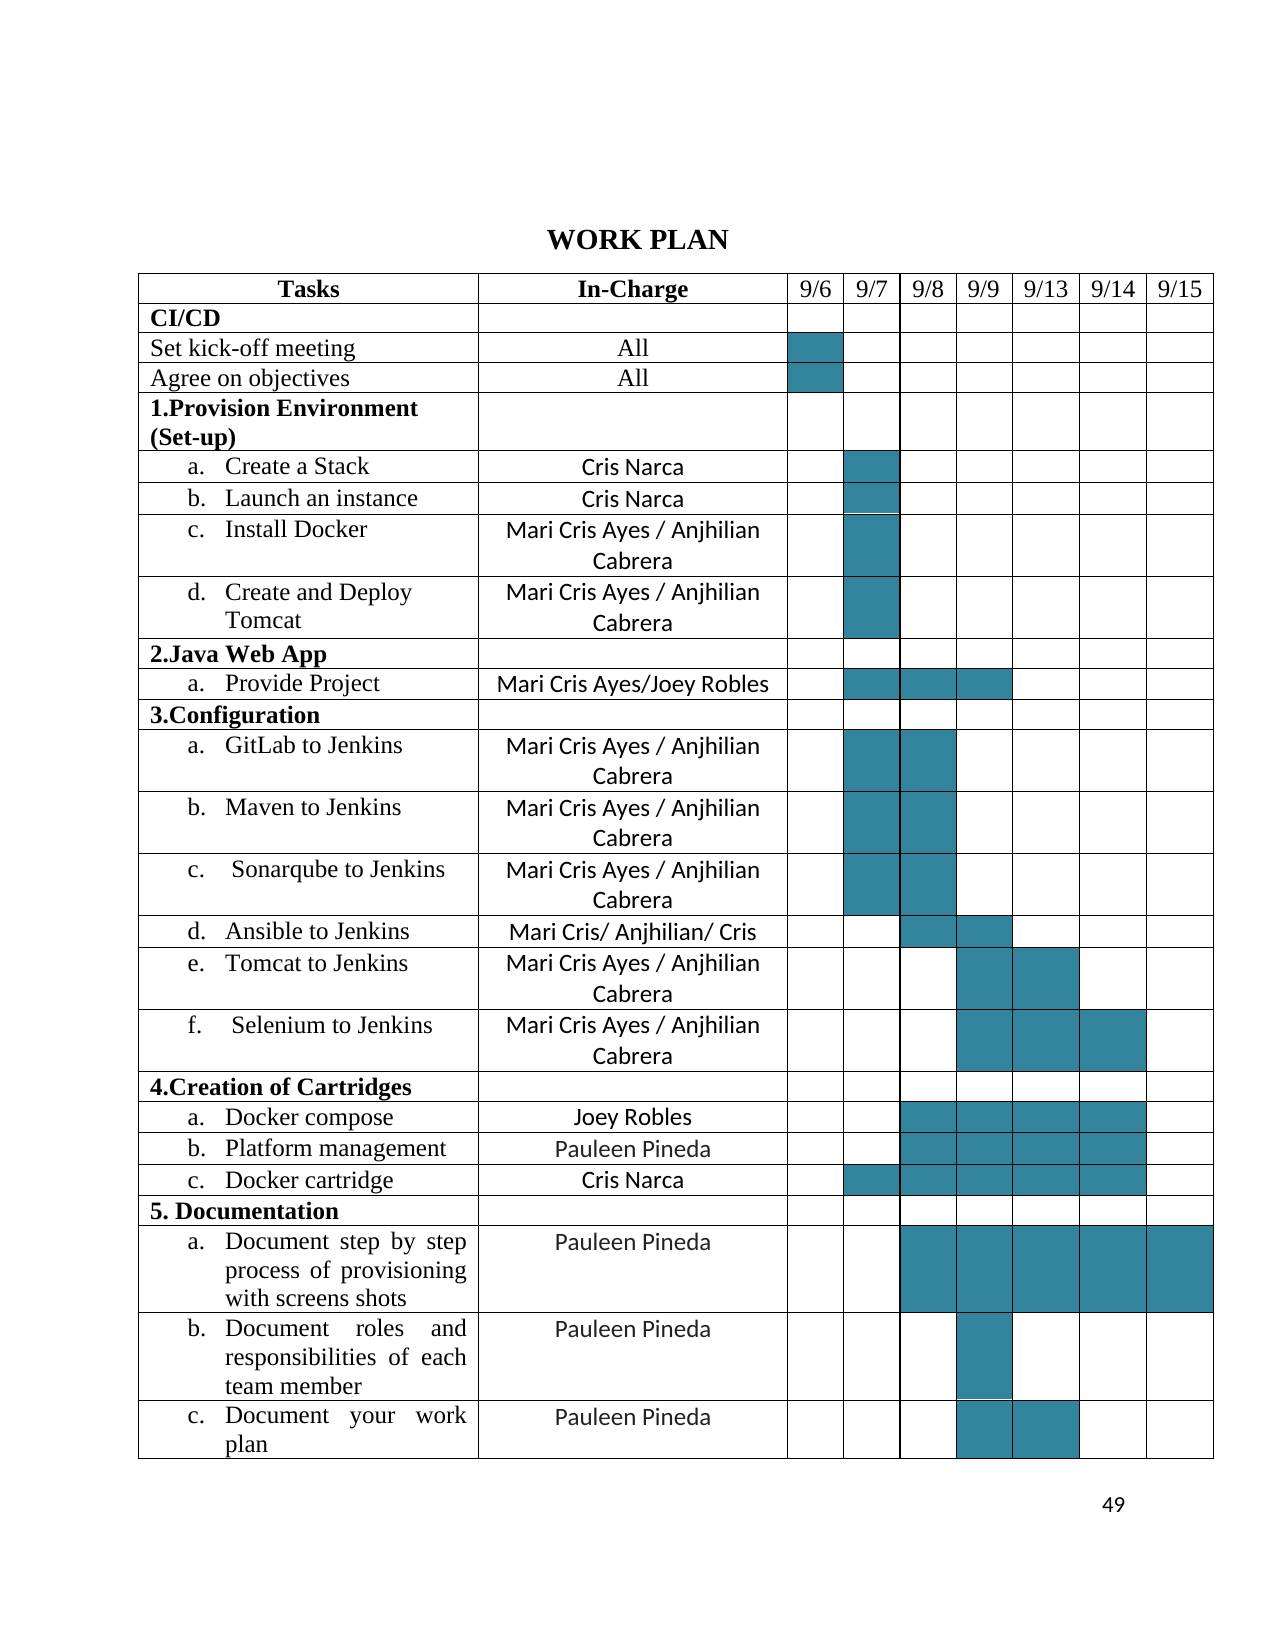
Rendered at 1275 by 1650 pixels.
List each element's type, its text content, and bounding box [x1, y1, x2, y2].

table_cell [1147, 1072, 1213, 1101]
table_cell [957, 792, 1012, 853]
table_cell Maven to Jenkins [139, 792, 478, 853]
table_cell [1080, 304, 1146, 332]
table_cell [788, 1226, 843, 1312]
table_cell Mari Cris Ayes/Joey Robles [479, 669, 787, 699]
table_cell [788, 1401, 843, 1458]
table_cell [1013, 854, 1079, 915]
table_cell [1080, 916, 1146, 947]
table_cell [844, 669, 899, 699]
table_cell [1013, 948, 1079, 1009]
table_cell [1080, 669, 1146, 699]
table_cell [788, 304, 843, 332]
table_cell [788, 1102, 843, 1132]
table_cell [1013, 333, 1079, 362]
table_cell [788, 333, 843, 362]
table_cell [844, 854, 899, 915]
table_cell [1080, 1196, 1146, 1225]
table_cell [957, 669, 1012, 699]
table_cell [901, 515, 956, 576]
table_cell [1013, 700, 1079, 729]
table_cell [901, 792, 956, 853]
table_cell Mari Cris Ayes / Anjhilian Cabrera [479, 792, 787, 853]
table_cell [1147, 1010, 1213, 1071]
table_cell [1080, 363, 1146, 392]
table_cell [788, 451, 843, 482]
table_cell [1147, 854, 1213, 915]
table_cell [957, 1072, 1012, 1101]
table_cell [1147, 639, 1213, 667]
table_cell GitLab to Jenkins [139, 730, 478, 791]
table_cell [1147, 1226, 1213, 1312]
table_cell [1147, 669, 1213, 699]
table_cell [1080, 792, 1146, 853]
table_cell Install Docker [139, 515, 478, 576]
table_cell [1013, 1010, 1079, 1071]
table_cell [1147, 1401, 1213, 1458]
table_cell Ansible to Jenkins [139, 916, 478, 947]
table_cell [479, 700, 787, 729]
table_cell [1013, 669, 1079, 699]
table_cell Launch an instance [139, 483, 478, 513]
table_cell [788, 916, 843, 947]
table_cell [788, 669, 843, 699]
table_cell [1080, 1165, 1146, 1195]
table_cell Mari Cris Ayes / Anjhilian Cabrera [479, 948, 787, 1009]
table_cell Mari Cris/ Anjhilian/ Cris [479, 916, 787, 947]
table_cell [844, 1102, 899, 1132]
table_header In-Charge [479, 274, 787, 302]
table_cell [1013, 916, 1079, 947]
table_cell [1147, 577, 1213, 638]
table_cell [788, 1196, 843, 1225]
table_cell [1013, 577, 1079, 638]
table_cell [844, 916, 899, 947]
table_cell [901, 730, 956, 791]
table_cell [1147, 333, 1213, 362]
table_cell [901, 483, 956, 513]
table_cell Pauleen Pineda [479, 1401, 787, 1458]
table_cell [957, 363, 1012, 392]
table_cell Mari Cris Ayes / Anjhilian Cabrera [479, 730, 787, 791]
table_cell [844, 577, 899, 638]
table_cell [1013, 1313, 1079, 1399]
table_header 9/14 [1080, 274, 1146, 302]
table_cell Pauleen Pineda [479, 1313, 787, 1399]
table_cell Create a Stack [139, 451, 478, 482]
table_cell [1147, 730, 1213, 791]
table_cell [1147, 916, 1213, 947]
table_cell 2.Java Web App [139, 639, 478, 667]
table_cell Docker compose [139, 1102, 478, 1132]
table_cell [1013, 304, 1079, 332]
table_cell [957, 1226, 1012, 1312]
table_cell [1080, 515, 1146, 576]
table_cell [844, 1165, 899, 1195]
table_cell [788, 363, 843, 392]
table_cell [844, 1072, 899, 1101]
table_cell [1013, 1133, 1079, 1164]
table_cell [1147, 1313, 1213, 1399]
table_header 9/8 [901, 274, 956, 302]
table_cell Pauleen Pineda [479, 1133, 787, 1164]
table_cell [479, 393, 787, 450]
table_cell [844, 304, 899, 332]
table_cell Mari Cris Ayes / Anjhilian Cabrera [479, 1010, 787, 1071]
table_cell [844, 639, 899, 667]
table_cell All [479, 363, 787, 392]
table_cell Document step by step process of provisioning with screens shots [139, 1226, 478, 1312]
table_cell [1147, 393, 1213, 450]
table_cell [901, 333, 956, 362]
table_cell [1013, 363, 1079, 392]
table_cell [901, 363, 956, 392]
table_cell [1013, 1401, 1079, 1458]
table_cell 4.Creation of Cartridges [139, 1072, 478, 1101]
table_cell Pauleen Pineda [479, 1226, 787, 1312]
table_cell [957, 1010, 1012, 1071]
table_cell [1147, 304, 1213, 332]
table_cell [901, 1313, 956, 1399]
table_cell [1080, 451, 1146, 482]
table_cell [1013, 451, 1079, 482]
table_cell Mari Cris Ayes / Anjhilian Cabrera [479, 854, 787, 915]
table_cell [1080, 1401, 1146, 1458]
table_cell [957, 333, 1012, 362]
table_cell [788, 792, 843, 853]
table_cell [1080, 483, 1146, 513]
table_cell [1147, 515, 1213, 576]
table_cell [1147, 792, 1213, 853]
table_cell [901, 916, 956, 947]
table_cell [1080, 1133, 1146, 1164]
table_cell Tomcat to Jenkins [139, 948, 478, 1009]
table_cell [1013, 483, 1079, 513]
table_cell [844, 393, 899, 450]
table_cell [1147, 1196, 1213, 1225]
table_cell [901, 577, 956, 638]
table_cell [479, 639, 787, 667]
table_cell [788, 1010, 843, 1071]
table_cell [1080, 639, 1146, 667]
table_cell [788, 1165, 843, 1195]
table_cell [901, 948, 956, 1009]
table_cell [901, 393, 956, 450]
table_header 9/9 [957, 274, 1012, 302]
table_cell [957, 1165, 1012, 1195]
table_cell Sonarqube to Jenkins [139, 854, 478, 915]
table_cell [901, 669, 956, 699]
table_cell Mari Cris Ayes / Anjhilian Cabrera [479, 515, 787, 576]
table_cell [844, 363, 899, 392]
table_cell [957, 483, 1012, 513]
table_cell [844, 451, 899, 482]
table_cell Create and Deploy Tomcat [139, 577, 478, 638]
table_cell [788, 730, 843, 791]
table_cell [844, 1196, 899, 1225]
table_cell Platform management [139, 1133, 478, 1164]
table_cell [901, 1010, 956, 1071]
table_cell Document your work plan [139, 1401, 478, 1458]
table_cell All [479, 333, 787, 362]
table_cell [1080, 730, 1146, 791]
table_cell [1147, 451, 1213, 482]
table_cell [957, 304, 1012, 332]
table_cell [1080, 948, 1146, 1009]
table_cell [788, 577, 843, 638]
table_cell [1080, 393, 1146, 450]
table_cell CI/CD [139, 304, 478, 332]
table_cell Set kick-off meeting [139, 333, 478, 362]
table_cell [957, 639, 1012, 667]
table_header 9/6 [788, 274, 843, 302]
table_cell [844, 1010, 899, 1071]
text WORK PLAN [150, 222, 1125, 256]
table_cell [844, 1133, 899, 1164]
table_cell [957, 700, 1012, 729]
table_cell 3.Configuration [139, 700, 478, 729]
table_cell [788, 639, 843, 667]
table_cell [844, 1226, 899, 1312]
table_cell [844, 1313, 899, 1399]
table_cell [788, 1072, 843, 1101]
table_cell [957, 577, 1012, 638]
table_cell [1147, 483, 1213, 513]
table_cell [788, 393, 843, 450]
table_cell [1013, 515, 1079, 576]
table_cell [957, 393, 1012, 450]
table_cell [901, 1072, 956, 1101]
table_cell [1080, 577, 1146, 638]
table_cell [901, 1102, 956, 1132]
table_cell [788, 1133, 843, 1164]
table_cell 5. Documentation [139, 1196, 478, 1225]
table_cell [1080, 700, 1146, 729]
table_cell [844, 730, 899, 791]
table_cell Cris Narca [479, 1165, 787, 1195]
table_cell [844, 792, 899, 853]
table_cell [957, 1401, 1012, 1458]
table_cell [957, 1313, 1012, 1399]
table_cell [844, 333, 899, 362]
table_cell [788, 700, 843, 729]
table_cell [901, 1226, 956, 1312]
table_cell [479, 304, 787, 332]
table_cell Provide Project [139, 669, 478, 699]
table_cell [1013, 639, 1079, 667]
table_cell [957, 854, 1012, 915]
table_cell [957, 1196, 1012, 1225]
table_cell Cris Narca [479, 483, 787, 513]
table_cell [1080, 1226, 1146, 1312]
table_cell [901, 1196, 956, 1225]
table_cell [1013, 730, 1079, 791]
table_cell [1147, 700, 1213, 729]
table_cell [1013, 1102, 1079, 1132]
table_cell [957, 451, 1012, 482]
table_cell [1147, 948, 1213, 1009]
table_cell [844, 700, 899, 729]
table_cell [1080, 1313, 1146, 1399]
table_cell [957, 1133, 1012, 1164]
table_cell Agree on objectives [139, 363, 478, 392]
table_cell [788, 854, 843, 915]
table_cell [901, 304, 956, 332]
table_cell [957, 730, 1012, 791]
table_cell [788, 483, 843, 513]
table_cell [788, 1313, 843, 1399]
table_cell Docker cartridge [139, 1165, 478, 1195]
table_cell Cris Narca [479, 451, 787, 482]
table_cell 1.Provision Environment (Set-up) [139, 393, 478, 450]
table_header Tasks [139, 274, 478, 302]
table_cell [901, 451, 956, 482]
table_cell [901, 1401, 956, 1458]
table_cell [844, 515, 899, 576]
table_cell [479, 1196, 787, 1225]
table_cell [788, 515, 843, 576]
table_cell [1147, 1165, 1213, 1195]
table_cell [957, 1102, 1012, 1132]
table_cell [1013, 1165, 1079, 1195]
table_cell [788, 948, 843, 1009]
table_cell [901, 1165, 956, 1195]
table_cell Joey Robles [479, 1102, 787, 1132]
table_cell [479, 1072, 787, 1101]
table_cell [1013, 792, 1079, 853]
table_cell Selenium to Jenkins [139, 1010, 478, 1071]
table_cell [901, 700, 956, 729]
table_cell [844, 948, 899, 1009]
table_cell [1013, 1072, 1079, 1101]
table_header 9/15 [1147, 274, 1213, 302]
table_cell [901, 1133, 956, 1164]
table_cell [1013, 393, 1079, 450]
table_cell [901, 639, 956, 667]
table_cell Document roles and responsibilities of each team member [139, 1313, 478, 1399]
table_cell [1013, 1226, 1079, 1312]
table_header 9/13 [1013, 274, 1079, 302]
table_cell [1147, 363, 1213, 392]
table_cell [957, 515, 1012, 576]
table_cell [1080, 1010, 1146, 1071]
table_cell [1080, 333, 1146, 362]
table_cell [1147, 1102, 1213, 1132]
table_cell [1080, 1072, 1146, 1101]
table_cell Mari Cris Ayes / Anjhilian Cabrera [479, 577, 787, 638]
table_cell [844, 483, 899, 513]
table_cell [844, 1401, 899, 1458]
table_cell [957, 948, 1012, 1009]
table_cell [1080, 1102, 1146, 1132]
table_cell [1080, 854, 1146, 915]
table_cell [1147, 1133, 1213, 1164]
table_cell [901, 854, 956, 915]
table_cell [957, 916, 1012, 947]
table_header 9/7 [844, 274, 899, 302]
table_cell [1013, 1196, 1079, 1225]
